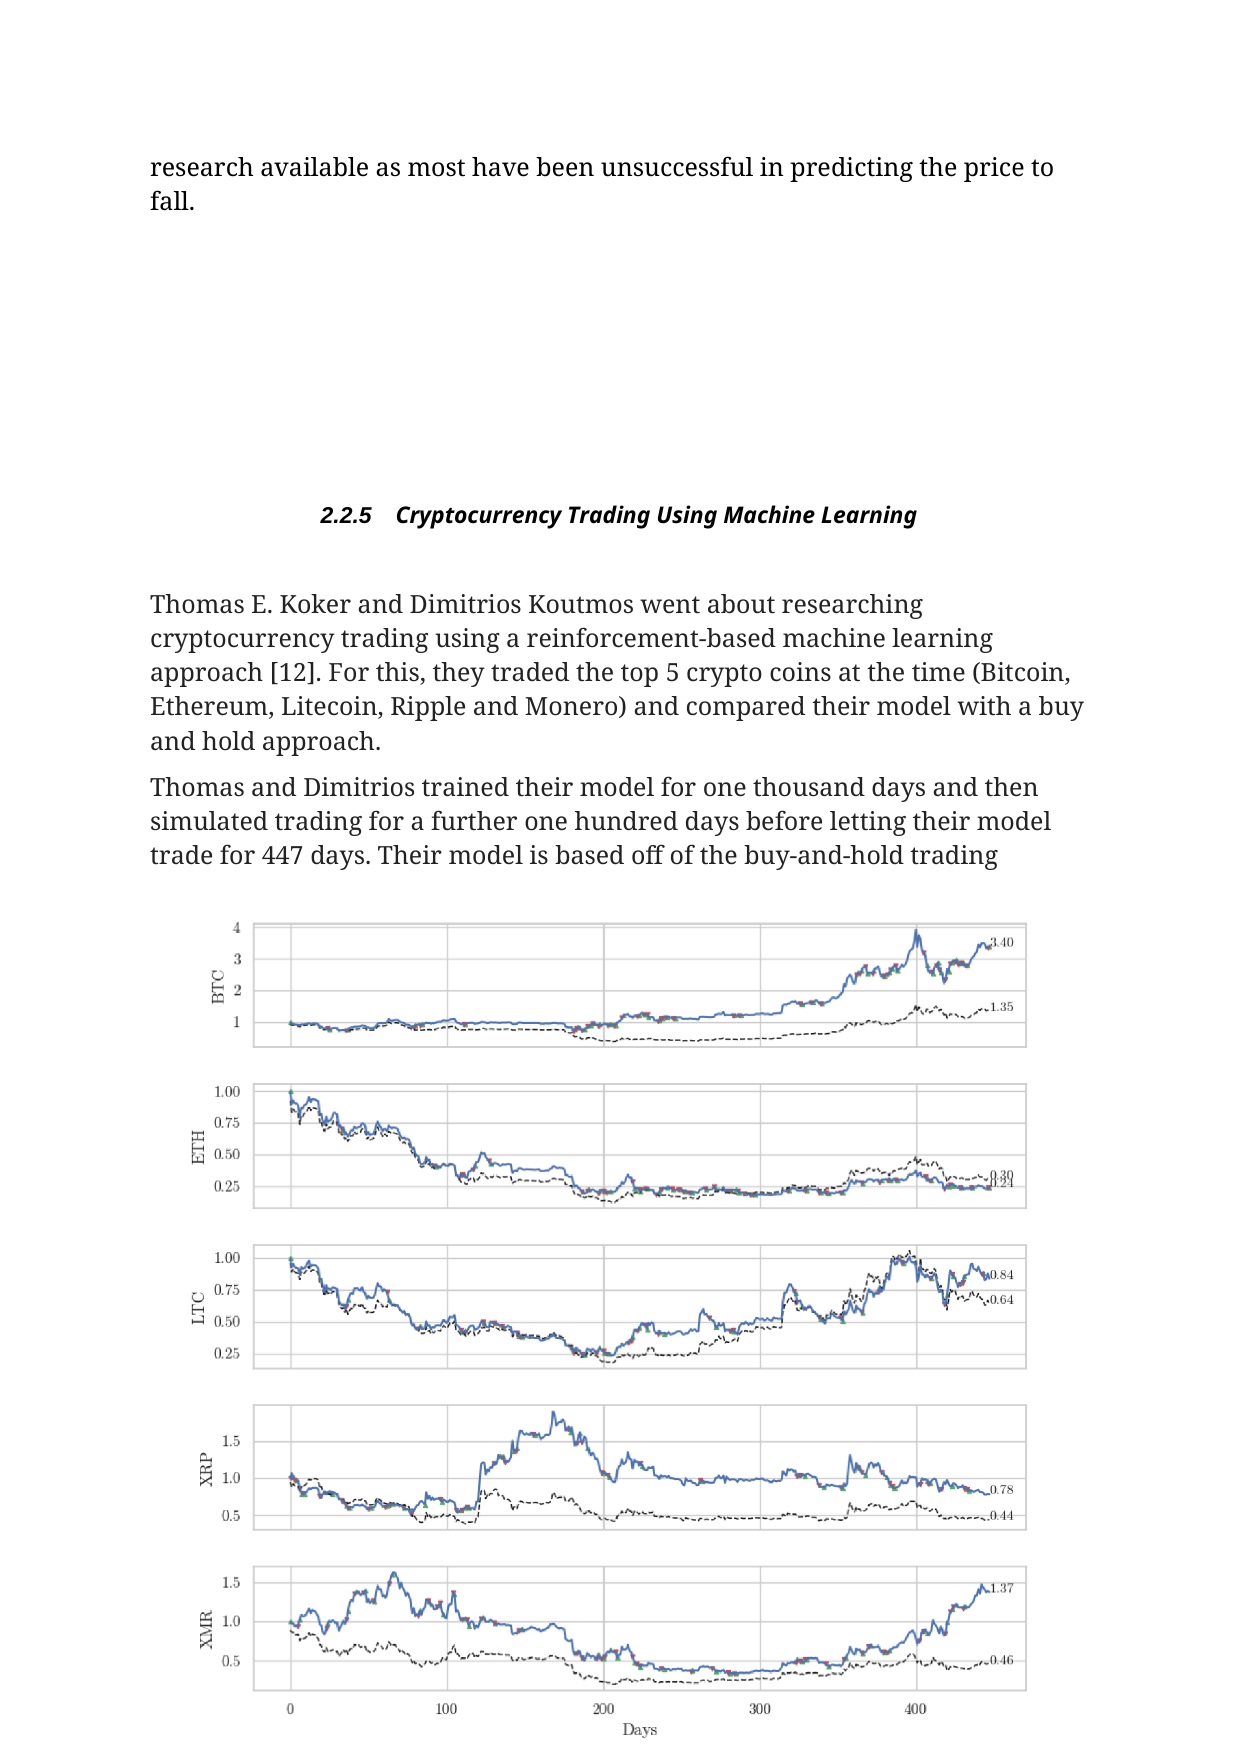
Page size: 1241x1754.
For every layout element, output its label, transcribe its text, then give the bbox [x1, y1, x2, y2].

text Thomas E. Koker and Dimitrios Koutmos went about researching cryptocurrency trading using a reinforcement-based machine learning approach [12]. For this, they traded the top 5 crypto coins at the time (Bitcoin, Ethereum, Litecoin, Ripple and Monero) and compared their model with a buy and hold approach. [381, 587, 1090, 757]
picture [183, 895, 1033, 1744]
subtitle Cryptocurrency Trading Using Machine Learning [150, 499, 1090, 531]
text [150, 150, 1090, 218]
